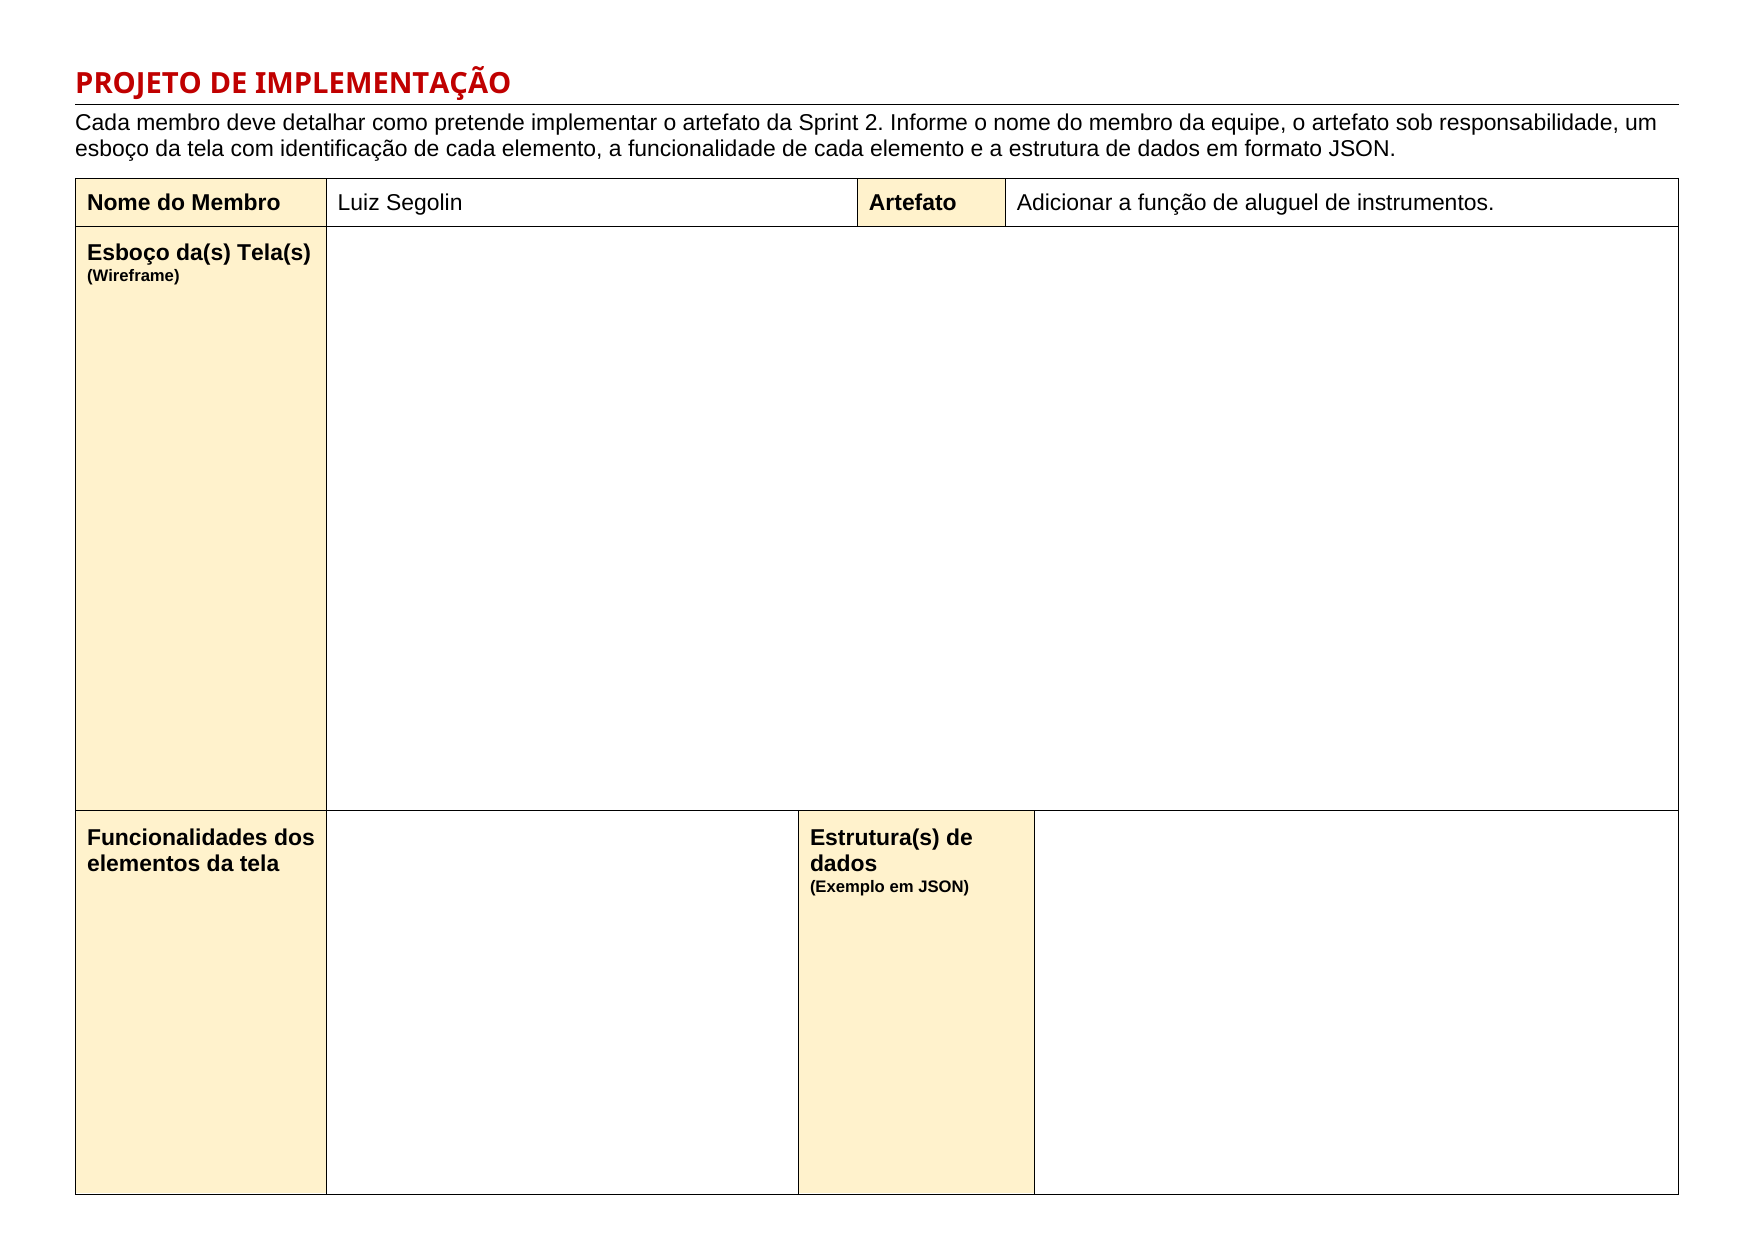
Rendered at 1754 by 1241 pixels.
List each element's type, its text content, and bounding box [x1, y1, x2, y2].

subtitle PROJETO DE IMPLEMENTAÇÃO [75, 62, 1679, 104]
table_header Artefato [858, 179, 1005, 226]
table_cell [327, 227, 1678, 810]
table_cell Estrutura(s) de dados (Exemplo em JSON) [799, 811, 1034, 1193]
table_cell Esboço da(s) Tela(s) (Wireframe) [76, 227, 326, 810]
table_cell [327, 811, 798, 1193]
table_cell Funcionalidades dos elementos da tela [76, 811, 326, 1193]
table_header Nome do Membro [76, 179, 326, 226]
table_header Adicionar a função de aluguel de instrumentos. [1006, 179, 1678, 226]
table_cell [1035, 811, 1678, 1193]
text Cada membro deve detalhar como pretende implementar o artefato da Sprint 2. Informe o nome do membro da equipe, o artefato sob responsabilidade, um esboço da tela com identificação de cada elemento, a funcionalidade de cada elemento e a estrutura de dados em formato JSON. [75, 108, 1679, 161]
table_header Luiz Segolin [327, 179, 857, 226]
